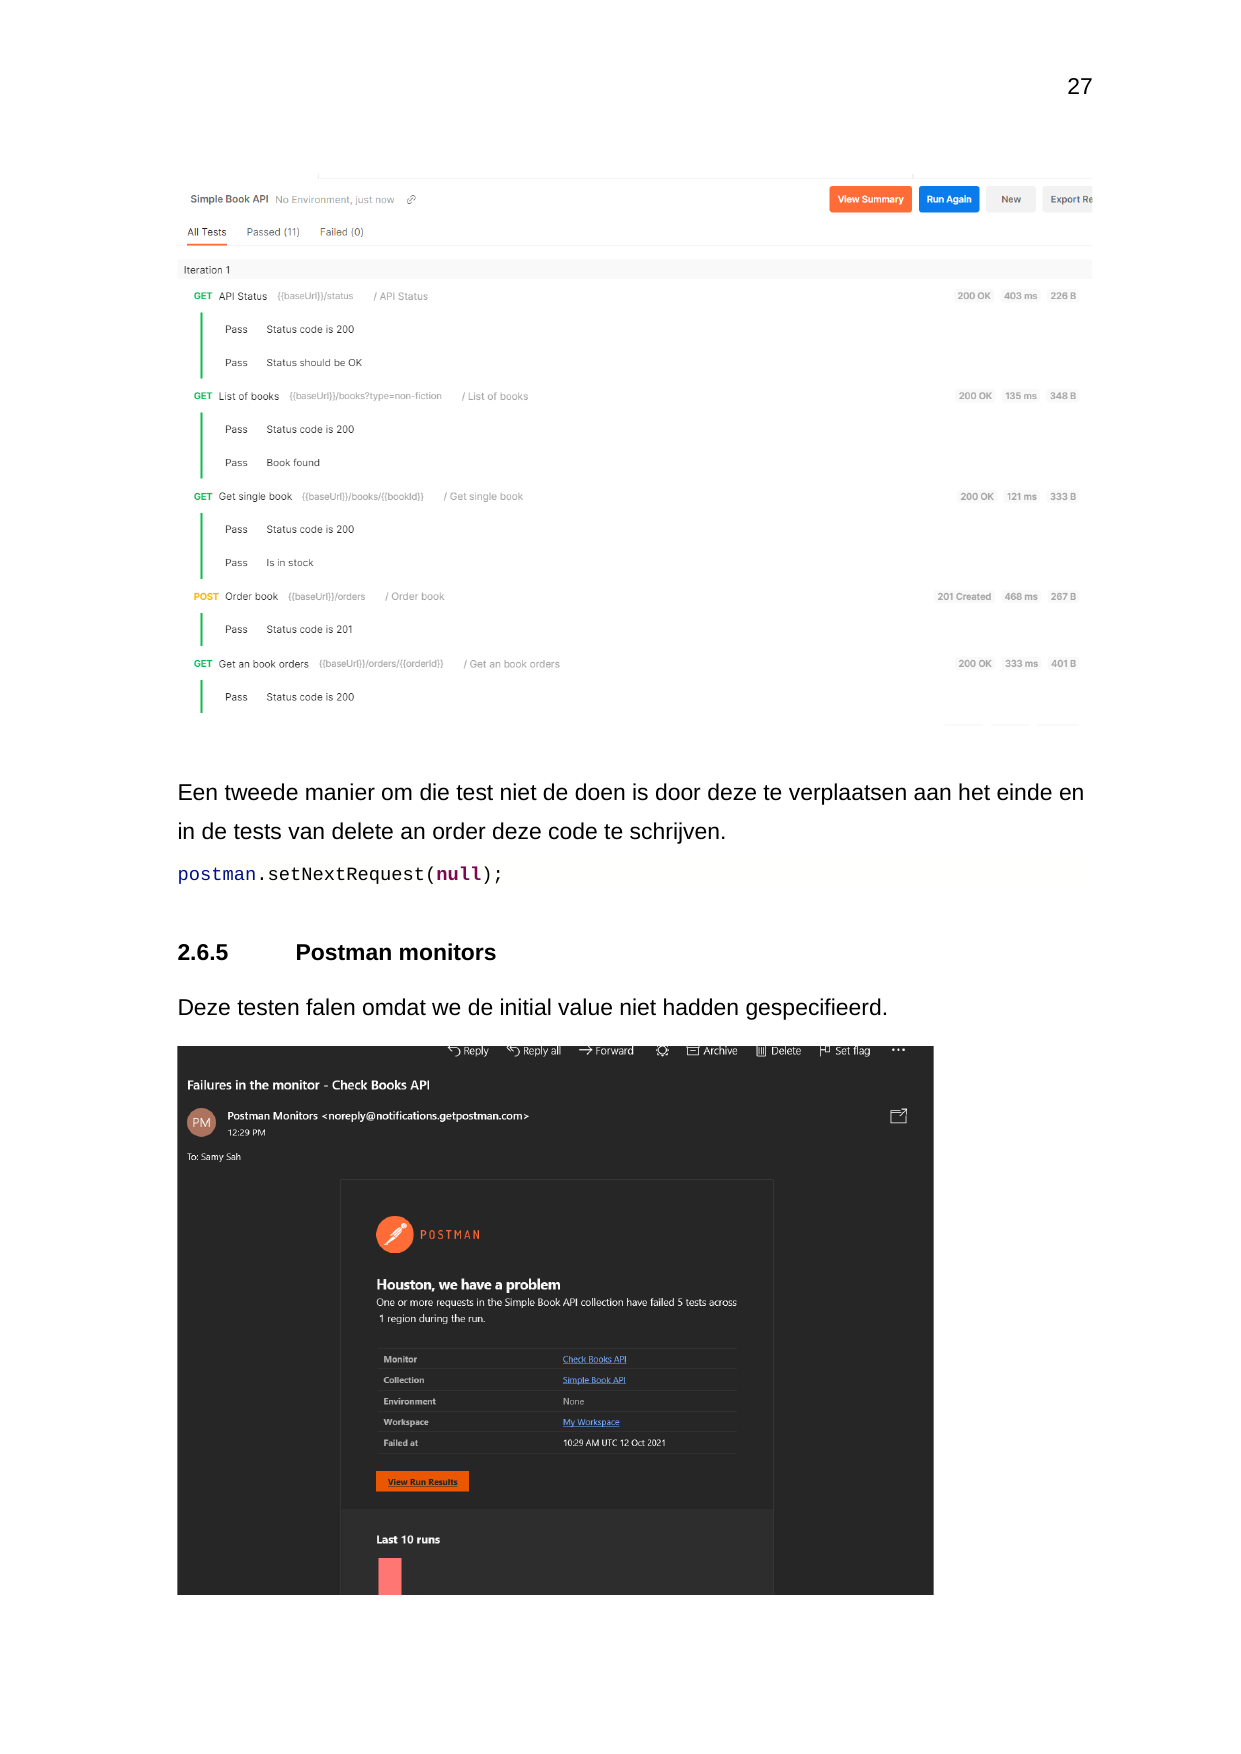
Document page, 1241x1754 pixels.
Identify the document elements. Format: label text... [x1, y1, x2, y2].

picture [177, 1046, 934, 1595]
text Deze testen falen omdat we de initial value niet hadden gespecifieerd. [177, 994, 1092, 1020]
picture [177, 174, 1093, 726]
text postman.setNextRequest(null); [177, 858, 1092, 886]
text Een tweede manier om die test niet de doen is door deze te verplaatsen aan het einde en in de tests van delete an order deze code te schrijven. [177, 779, 1092, 844]
subtitle Postman monitors [177, 938, 1092, 965]
